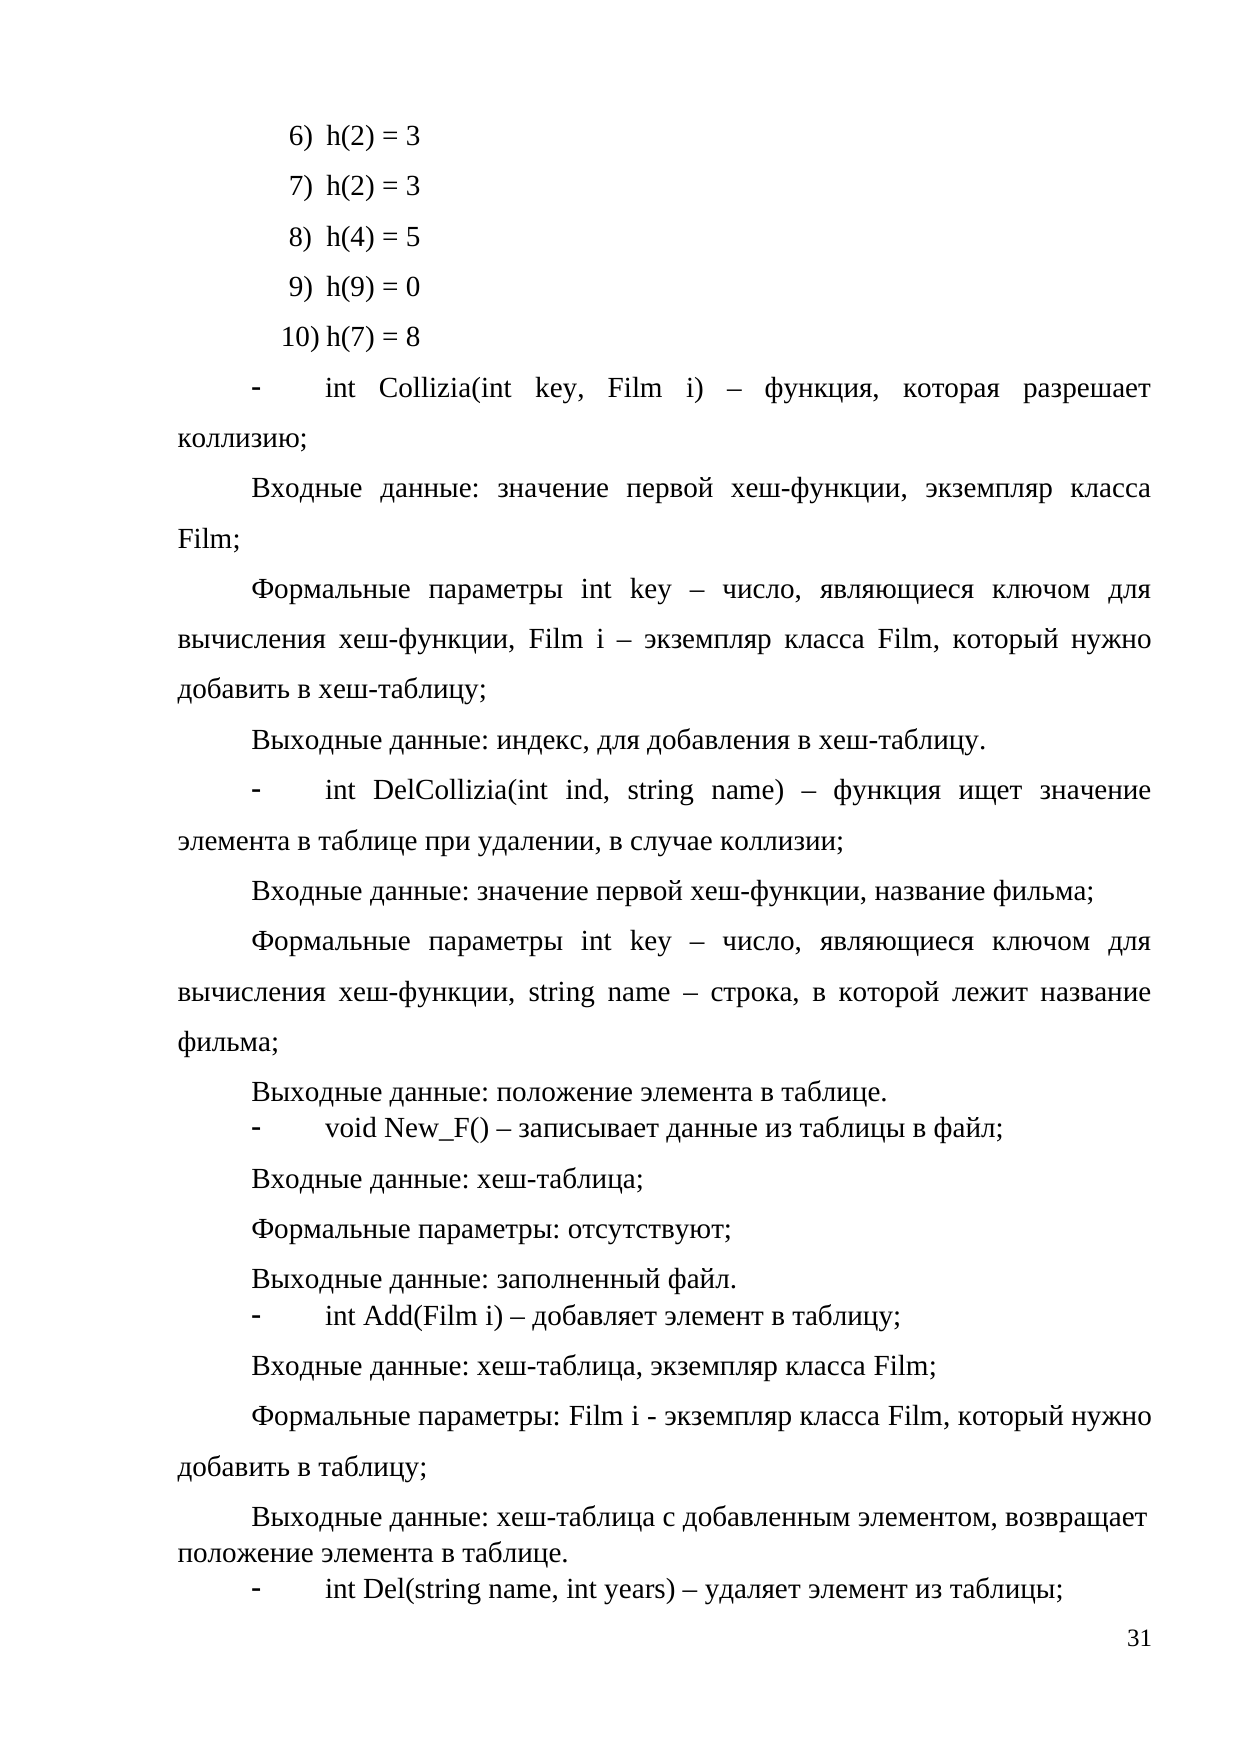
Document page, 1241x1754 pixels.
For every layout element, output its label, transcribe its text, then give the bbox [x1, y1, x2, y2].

list Входные данные: значение первой хеш-функции, экземпляр класса Film; [177, 470, 1152, 554]
list int DelCollizia(int ind, string name) – функция ищет значение элемента в таблице при удалении, в случае коллизии; [177, 772, 1152, 856]
list h(9) = 0 [288, 269, 1152, 303]
list h(7) = 8 [281, 319, 1152, 353]
list Выходные данные: индекс, для добавления в хеш-таблицу. [177, 722, 1152, 756]
list Входные данные: хеш-таблица, экземпляр класса Film; [177, 1348, 1152, 1382]
list int Collizia(int key, Film i) – функция, которая разрешает коллизию; [177, 370, 1152, 454]
list Выходные данные: хеш-таблица с добавленным элементом, возвращает положение элемента в таблице. [177, 1499, 1152, 1569]
list h(4) = 5 [288, 219, 1152, 252]
list h(2) = 3 [288, 168, 1152, 202]
list Формальные параметры: отсутствуют; [177, 1211, 1152, 1245]
list Формальные параметры: Film i - экземпляр класса Film, который нужно добавить в таблицу; [177, 1398, 1152, 1482]
list Входные данные: значение первой хеш-функции, название фильма; [177, 873, 1152, 907]
list Формальные параметры int key – число, являющиеся ключом для вычисления хеш-функции, Film i – экземпляр класса Film, который нужно добавить в хеш-таблицу; [177, 571, 1152, 705]
list h(2) = 3 [288, 118, 1152, 152]
list void New_F() – записывает данные из таблицы в файл; [177, 1110, 1152, 1144]
list Выходные данные: заполненный файл. [251, 1261, 1152, 1295]
list Входные данные: хеш-таблица; [177, 1161, 1152, 1194]
list Формальные параметры int key – число, являющиеся ключом для вычисления хеш-функции, string name – строка, в которой лежит название фильма; [177, 923, 1152, 1057]
list Выходные данные: положение элемента в таблице. [251, 1074, 1152, 1108]
list int Add(Film i) – добавляет элемент в таблицу; [177, 1298, 1152, 1331]
list int Del(string name, int years) – удаляет элемент из таблицы; [177, 1571, 1152, 1605]
